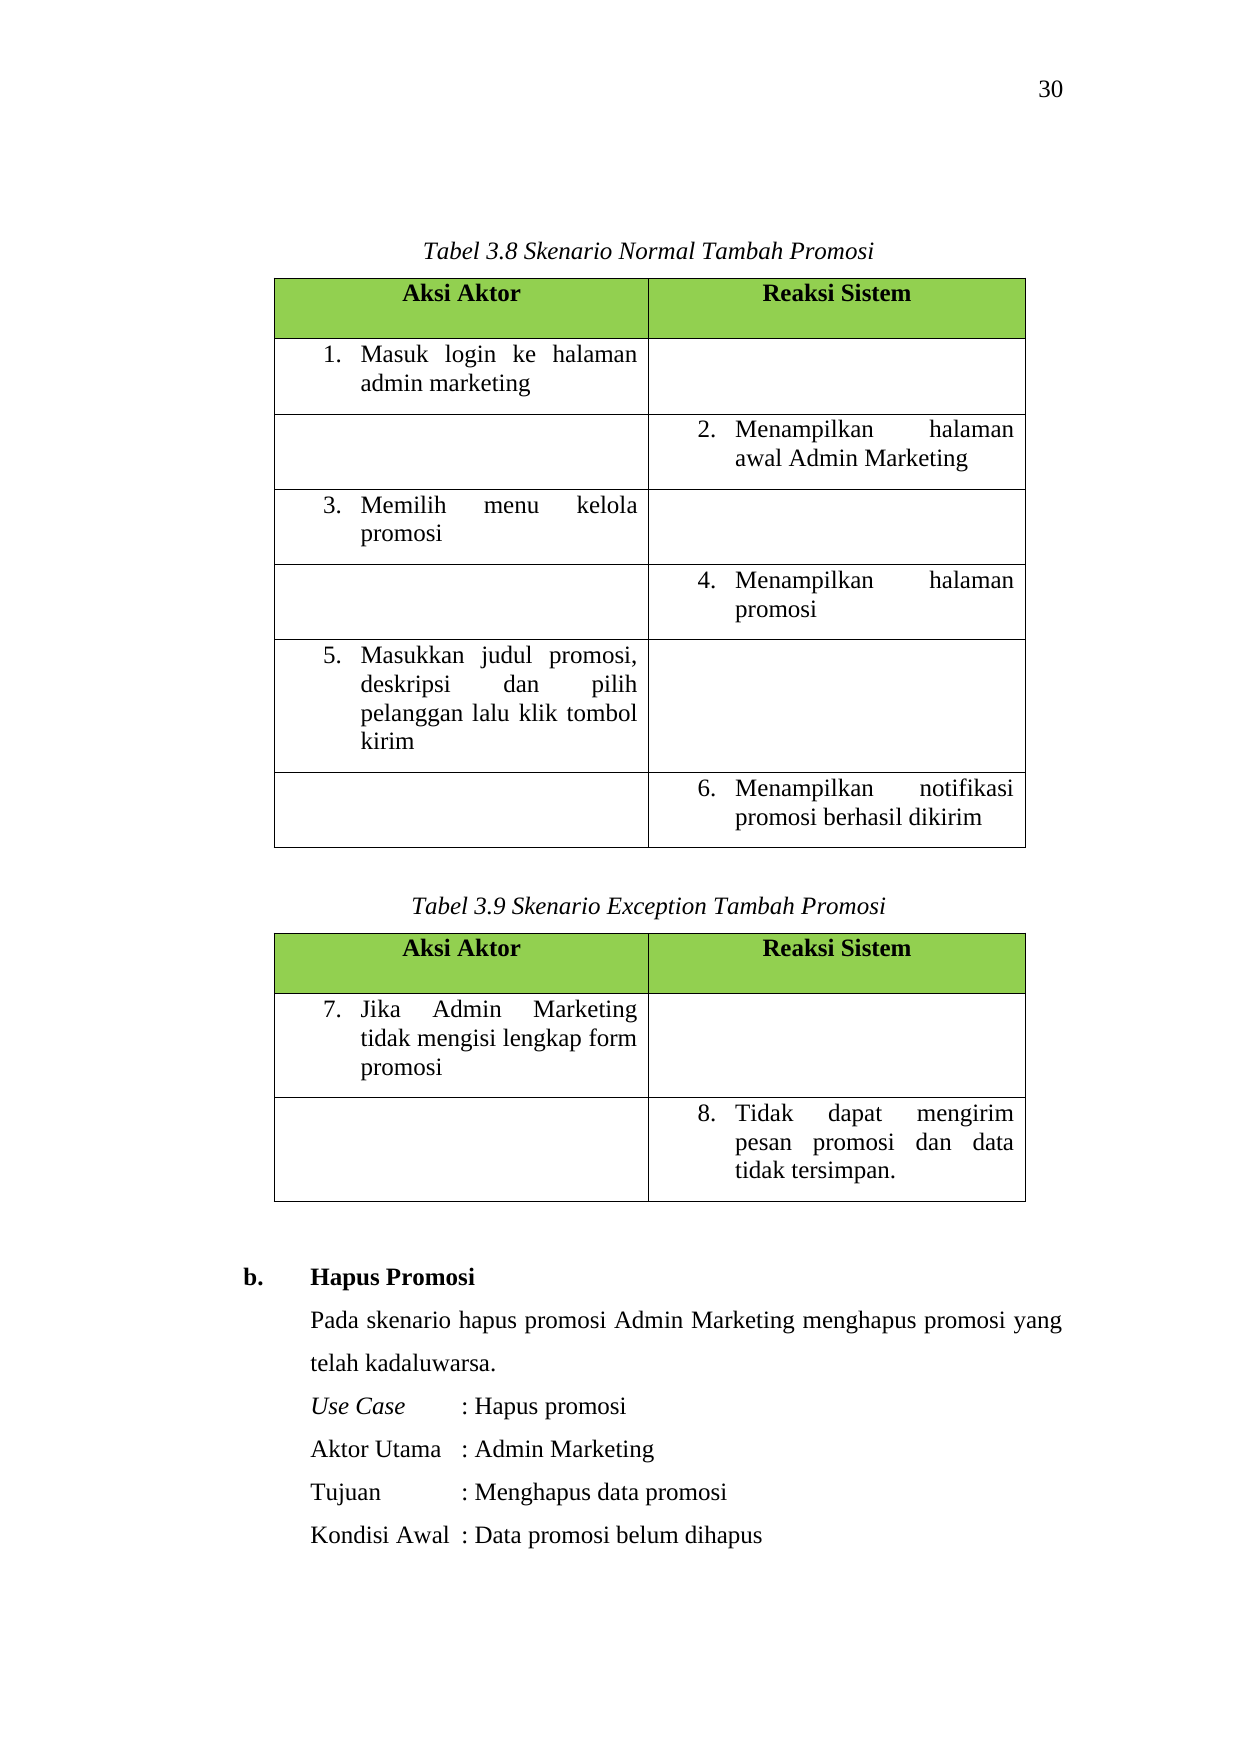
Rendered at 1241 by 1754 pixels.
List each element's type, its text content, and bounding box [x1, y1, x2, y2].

table_cell Masukkan judul promosi, deskripsi dan pilih pelanggan lalu klik tombol kirim [275, 640, 648, 772]
table_cell Jika Admin Marketing tidak mengisi lengkap form promosi [275, 994, 648, 1097]
list Pada skenario hapus promosi Admin Marketing menghapus promosi yang telah kadaluwarsa. [310, 1305, 1063, 1377]
list Kondisi Awal : Data promosi belum dihapus [310, 1521, 1063, 1549]
list Hapus Promosi [243, 1262, 1063, 1291]
text Tabel 3.8 Skenario Normal Tambah Promosi [236, 236, 1063, 265]
table_header Reaksi Sistem [649, 279, 1025, 338]
table_cell Masuk login ke halaman admin marketing [275, 339, 648, 413]
table_cell Menampilkan halaman awal Admin Marketing [649, 415, 1025, 489]
table_header Aksi Aktor [275, 279, 648, 338]
table_cell [275, 415, 648, 489]
list Tujuan : Menghapus data promosi [310, 1477, 1063, 1506]
table_cell [275, 565, 648, 639]
table_cell [649, 339, 1025, 413]
table_cell Tidak dapat mengirim pesan promosi dan data tidak tersimpan. [649, 1098, 1025, 1201]
table_cell Menampilkan halaman promosi [649, 565, 1025, 639]
table_cell [275, 1098, 648, 1201]
table_header Aksi Aktor [275, 934, 648, 993]
table_cell Memilih menu kelola promosi [275, 490, 648, 564]
table_cell [275, 773, 648, 847]
table_cell [649, 640, 1025, 772]
table_cell Menampilkan notifikasi promosi berhasil dikirim [649, 773, 1025, 847]
table_cell [649, 994, 1025, 1097]
text Tabel 3.9 Skenario Exception Tambah Promosi [236, 891, 1063, 920]
table_cell [649, 490, 1025, 564]
list Use Case : Hapus promosi [310, 1391, 1063, 1420]
table_header Reaksi Sistem [649, 934, 1025, 993]
list Aktor Utama : Admin Marketing [310, 1434, 1063, 1463]
